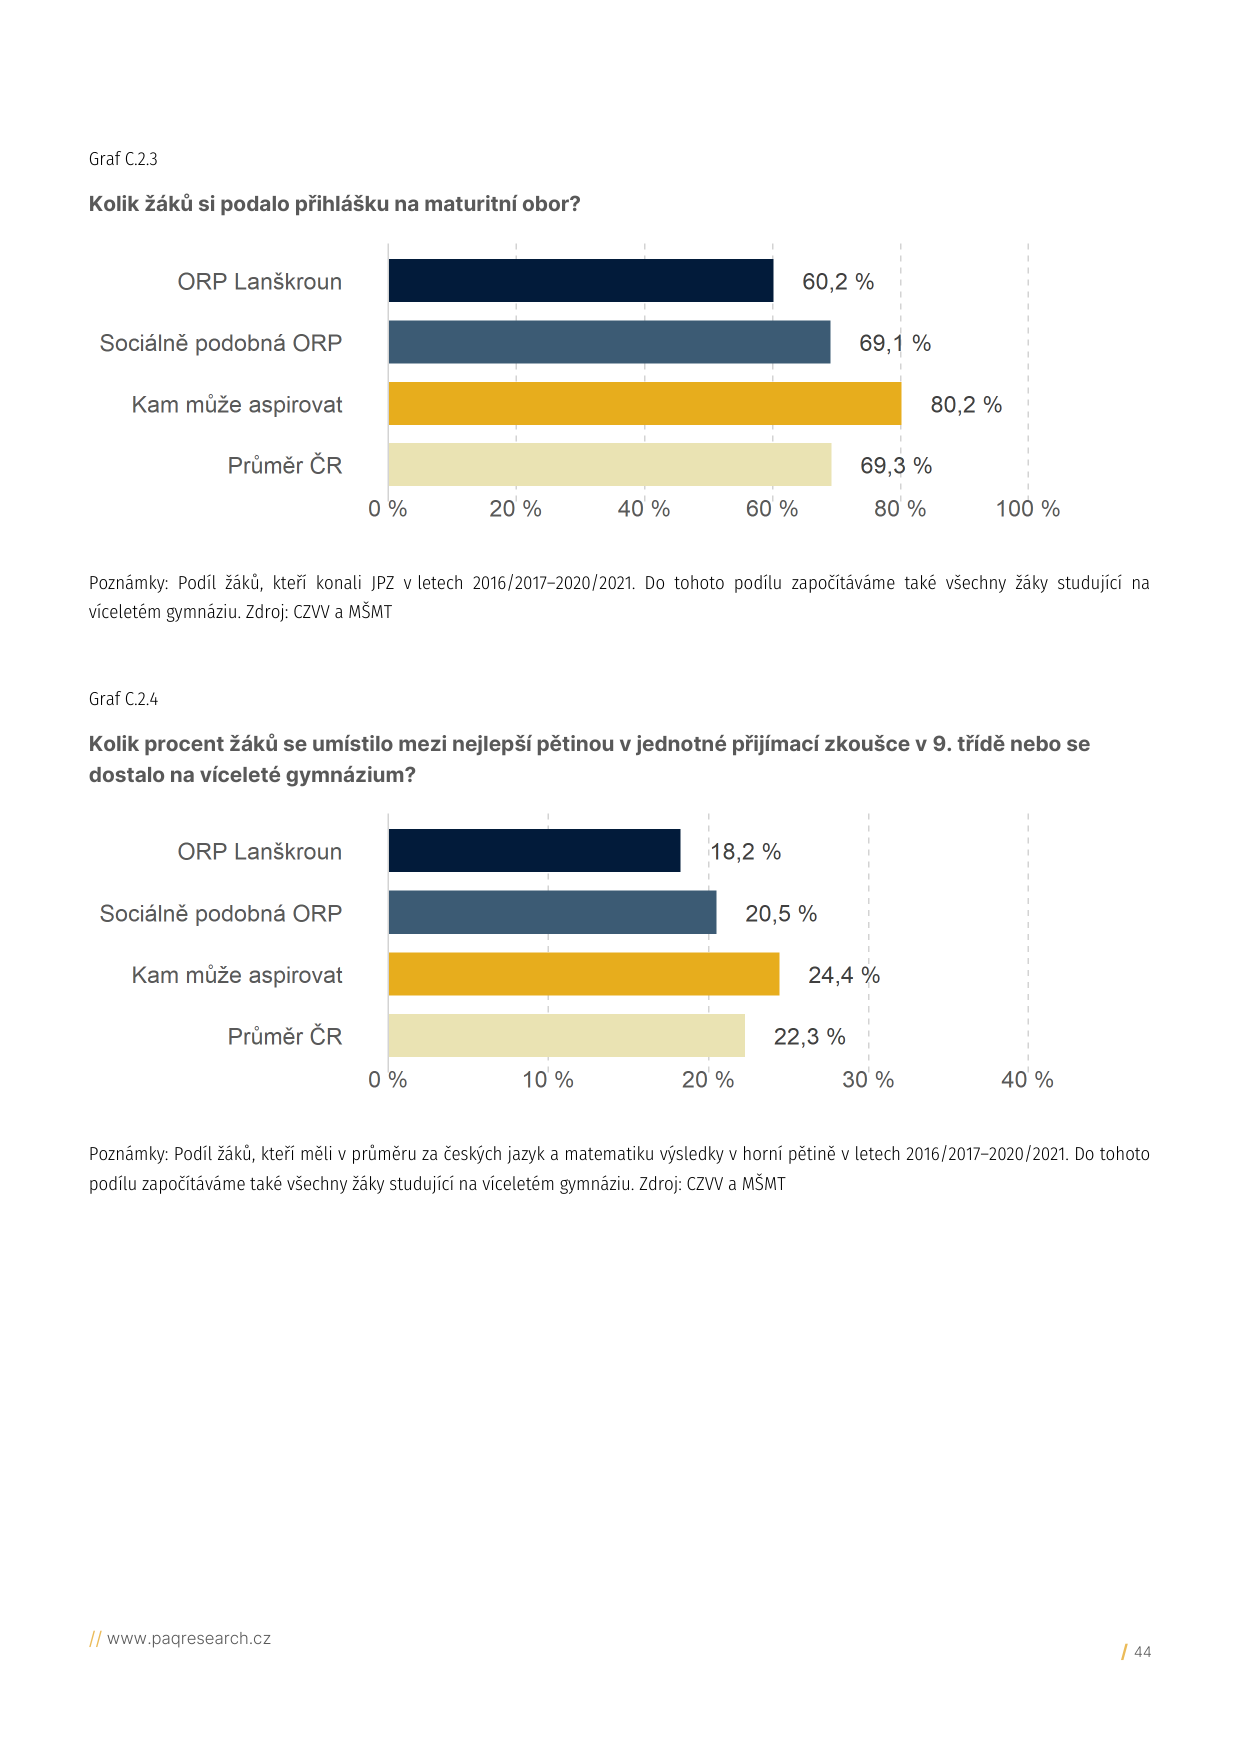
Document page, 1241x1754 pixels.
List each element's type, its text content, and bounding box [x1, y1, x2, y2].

picture [88, 787, 1139, 1119]
text Graf C.2.4 [89, 688, 1152, 711]
text Graf C.2.3 [89, 148, 1152, 170]
picture [88, 216, 1139, 548]
text Poznámky: Podíl žáků, kteří konali JPZ v letech 2016/2017–2020/2021. Do tohoto podílu započítáváme také všechny žáky studující na víceletém gymnáziu. Zdroj: CZVV a MŠMT [89, 564, 1152, 625]
text Kolik žáků si podalo přihlášku na maturitní obor? [89, 186, 1152, 216]
text Kolik procent žáků se umístilo mezi nejlepší pětinou v jednotné přijímací zkoušce v 9. třídě nebo se dostalo na víceleté gymnázium? [89, 727, 1152, 787]
text Poznámky: Podíl žáků, kteří měli v průměru za českých jazyk a matematiku výsledky v horní pětině v letech 2016/2017–2020/2021. Do tohoto podílu započítáváme také všechny žáky studující na víceletém gymnáziu. Zdroj: CZVV a MŠMT [89, 1135, 1152, 1196]
